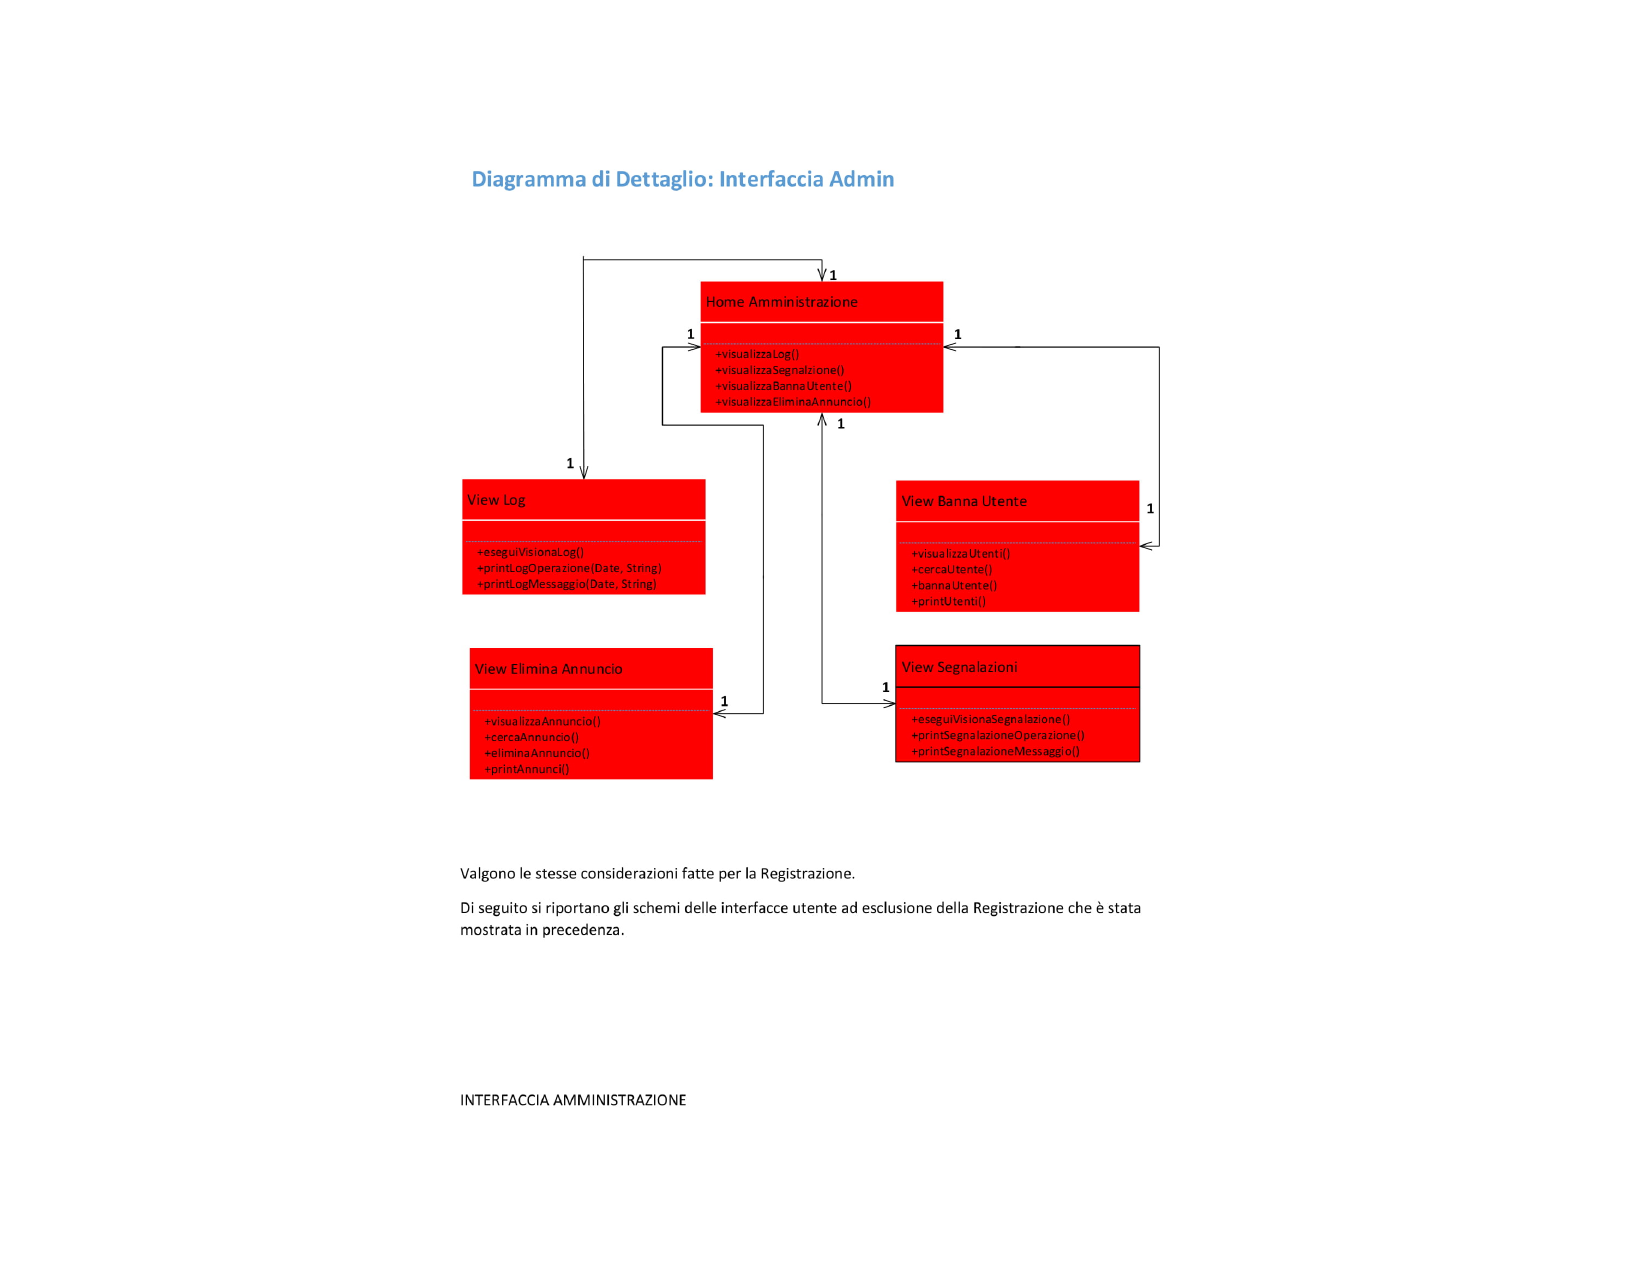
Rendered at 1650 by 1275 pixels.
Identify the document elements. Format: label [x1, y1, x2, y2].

picture [374, 0, 1276, 1275]
